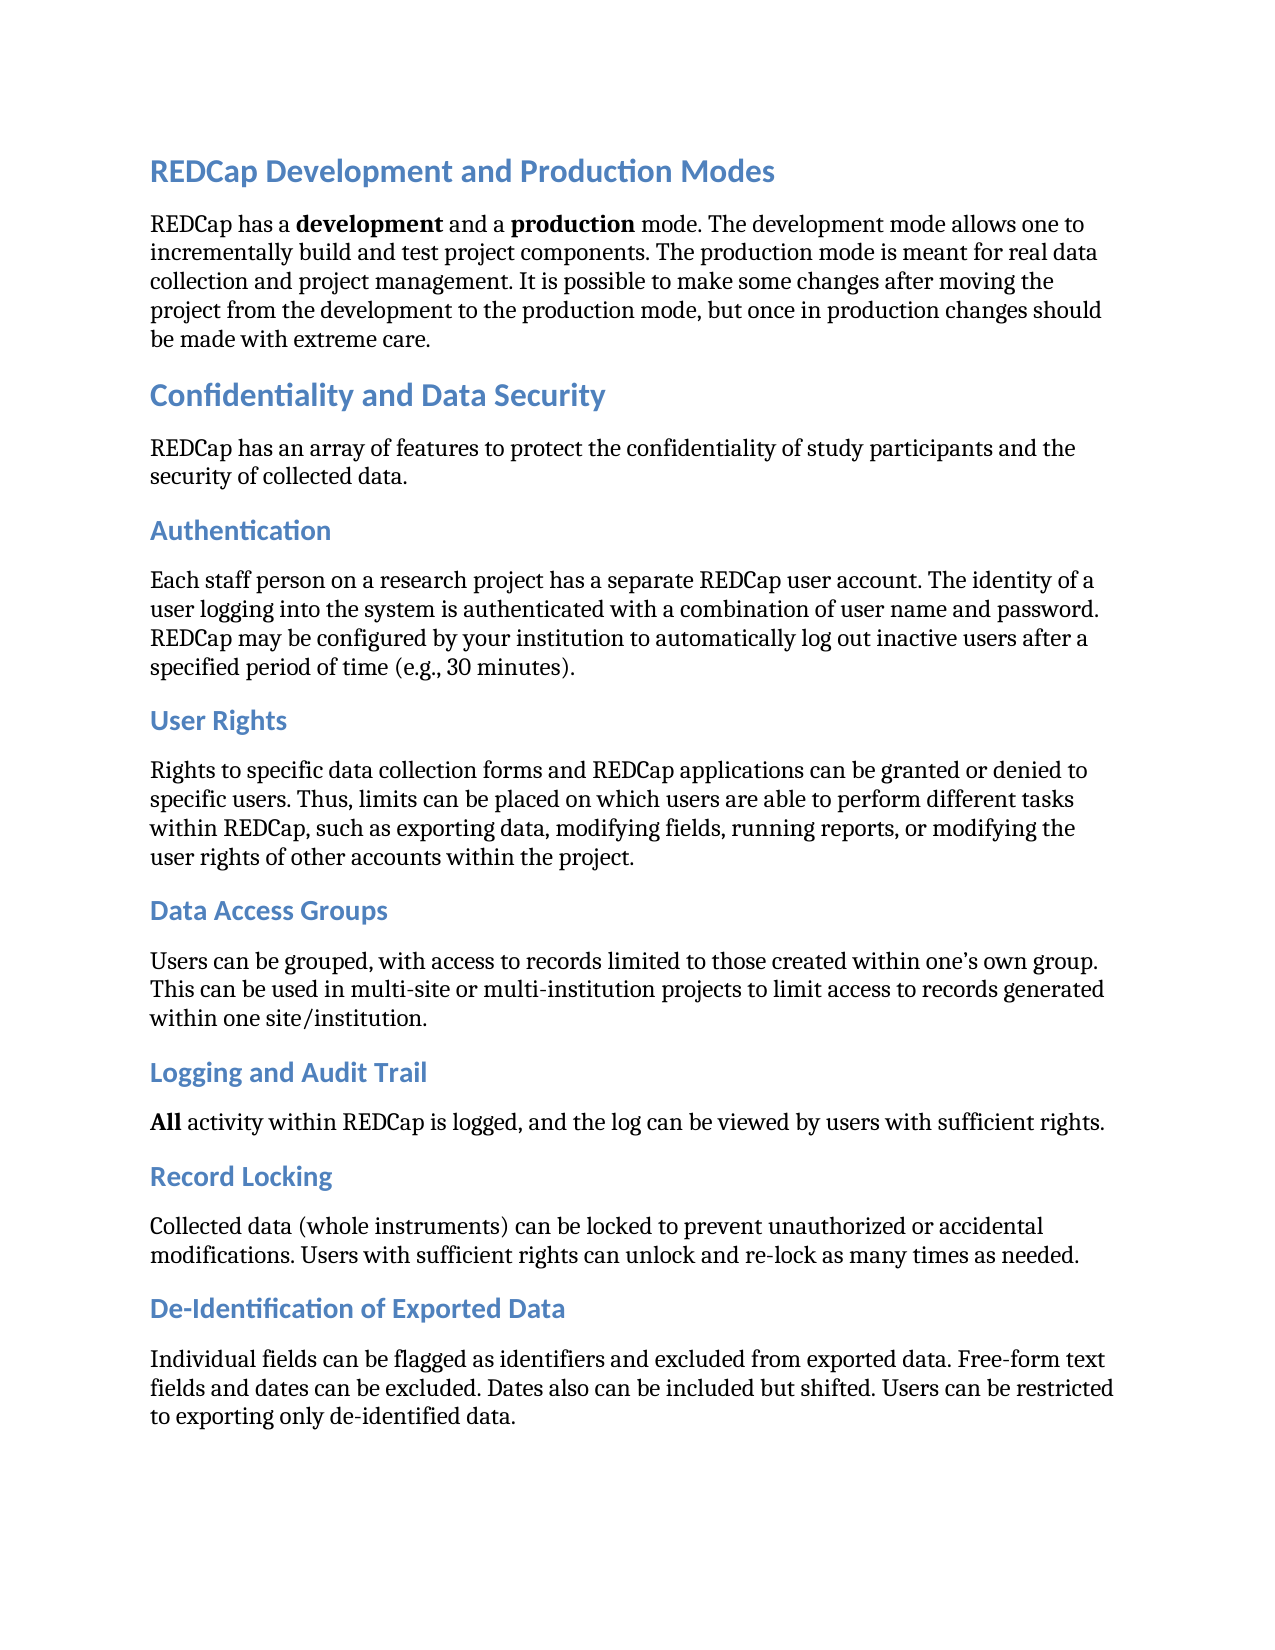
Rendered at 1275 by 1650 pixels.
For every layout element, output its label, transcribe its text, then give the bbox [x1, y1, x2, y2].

subtitle De-Identification of Exported Data [150, 1290, 1125, 1326]
subtitle REDCap Development and Production Modes [150, 150, 1125, 191]
text Individual fields can be flagged as identifiers and excluded from exported data. Free-form text fields and dates can be excluded. Dates also can be included but shifted. Users can be restricted to exporting only de-identified data. [150, 1345, 1125, 1431]
subtitle Record Locking [150, 1158, 1125, 1193]
text REDCap has an array of features to protect the confidentiality of study participants and the security of collected data. [150, 433, 1125, 491]
text All activity within REDCap is logged, and the log can be viewed by users with sufficient rights. [150, 1108, 1125, 1137]
text Collected data (whole instruments) can be locked to prevent unauthorized or accidental modifications. Users with sufficient rights can unlock and re-lock as many times as needed. [150, 1212, 1125, 1269]
subtitle Logging and Audit Trail [150, 1054, 1125, 1089]
subtitle Data Access Groups [150, 892, 1125, 928]
subtitle Authentication [150, 512, 1125, 547]
subtitle User Rights [150, 702, 1125, 738]
text Users can be grouped, with access to records limited to those created within one’s own group. This can be used in multi-site or multi-institution projects to limit access to records generated within one site/institution. [150, 947, 1125, 1033]
text REDCap has a development and a production mode. The development mode allows one to incrementally build and test project components. The production mode is meant for real data collection and project management. It is possible to make some changes after moving the project from the development to the production mode, but once in production changes should be made with extreme care. [150, 209, 1125, 353]
text Rights to specific data collection forms and REDCap applications can be granted or denied to specific users. Thus, limits can be placed on which users are able to perform different tasks within REDCap, such as exporting data, modifying fields, running reports, or modifying the user rights of other accounts within the project. [150, 756, 1125, 871]
text Each staff person on a research project has a separate REDCap user account. The identity of a user logging into the system is authenticated with a combination of user name and password. REDCap may be configured by your institution to automatically log out inactive users after a specified period of time (e.g., 30 minutes). [150, 566, 1125, 681]
subtitle Confidentiality and Data Security [150, 374, 1125, 415]
